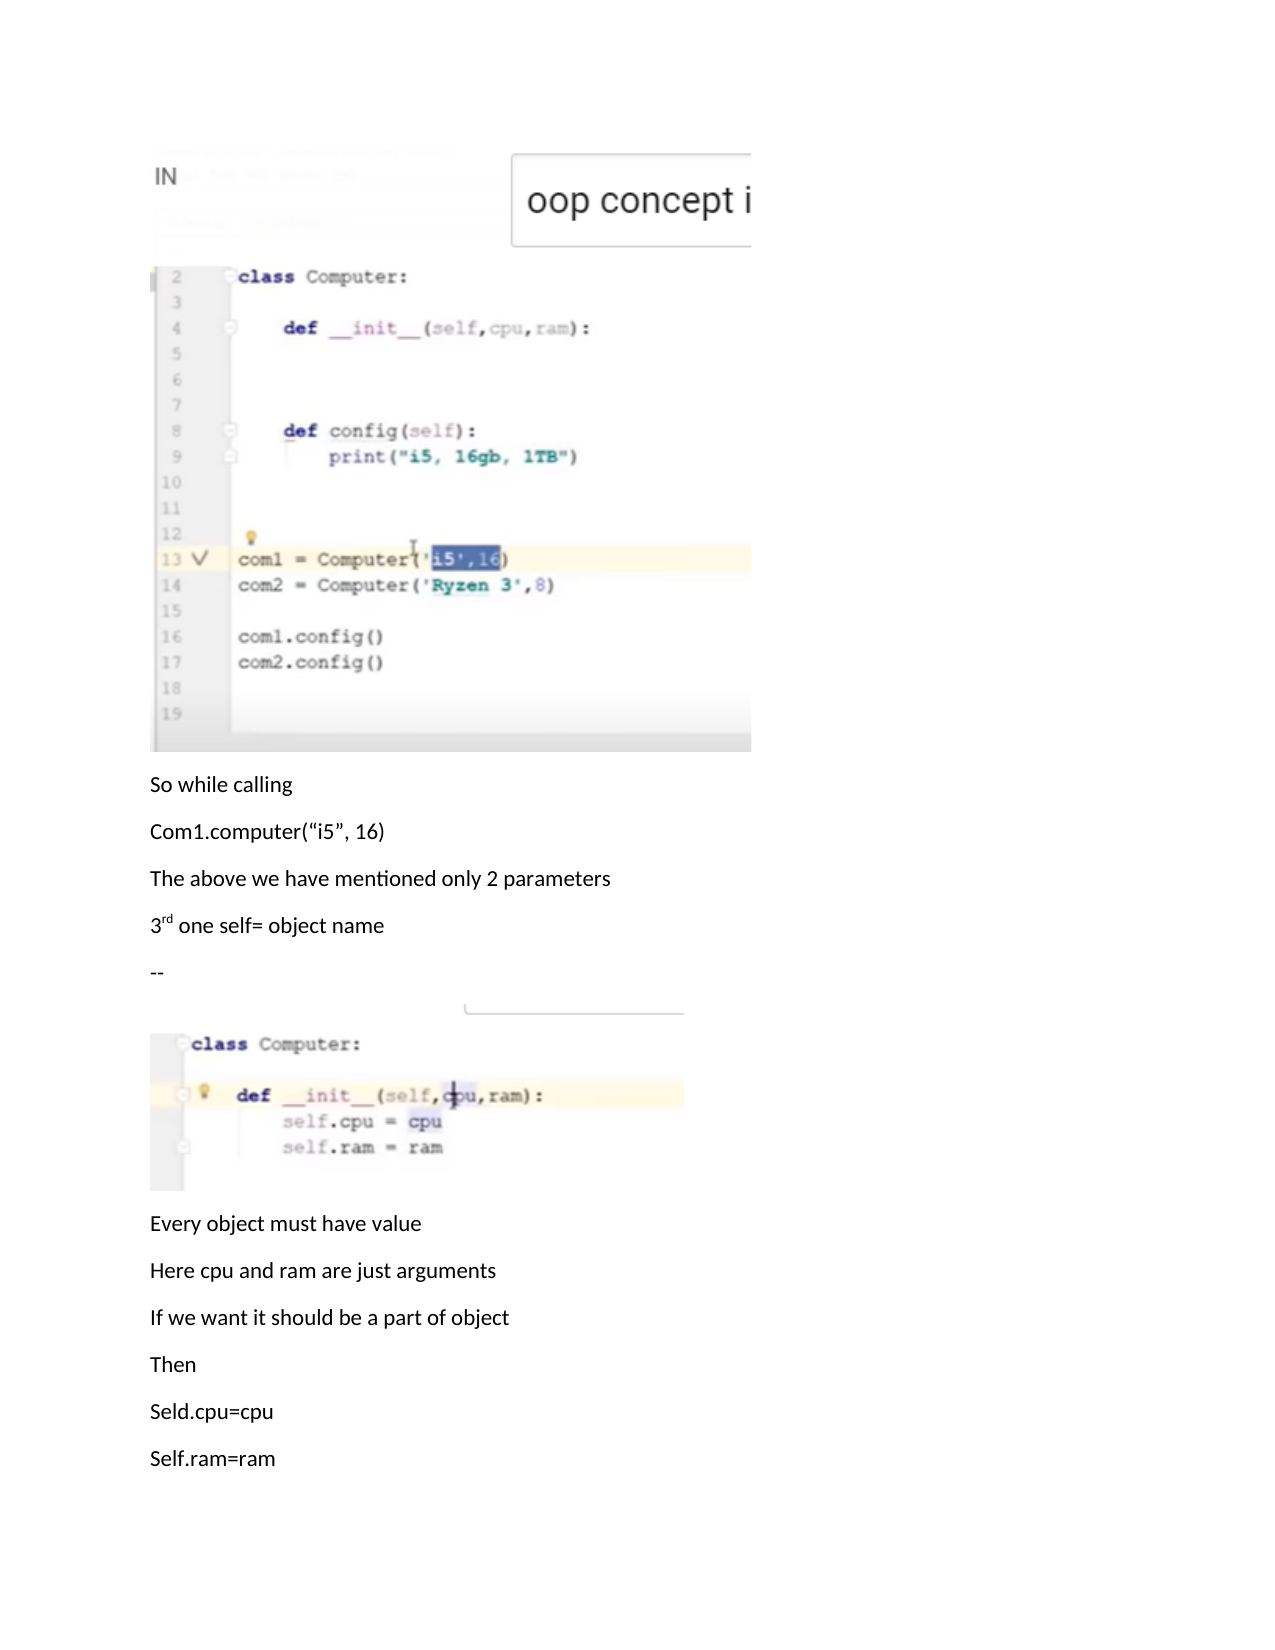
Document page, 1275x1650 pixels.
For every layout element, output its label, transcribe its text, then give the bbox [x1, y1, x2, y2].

text Then [150, 1350, 1125, 1378]
text The above we have mentioned only 2 parameters [150, 864, 1125, 892]
text Com1.computer(“i5”, 16) [150, 817, 1125, 845]
text So while calling [150, 770, 1125, 798]
text Self.ram=ram [150, 1444, 1125, 1472]
text Here cpu and ram are just arguments [150, 1256, 1125, 1284]
picture [150, 1004, 685, 1191]
text If we want it should be a part of object [150, 1303, 1125, 1331]
text 3rd one self= object name [150, 911, 1125, 939]
text Seld.cpu=cpu [150, 1397, 1125, 1425]
text -- [150, 958, 1125, 986]
picture [150, 150, 752, 752]
text Every object must have value [150, 1209, 1125, 1238]
